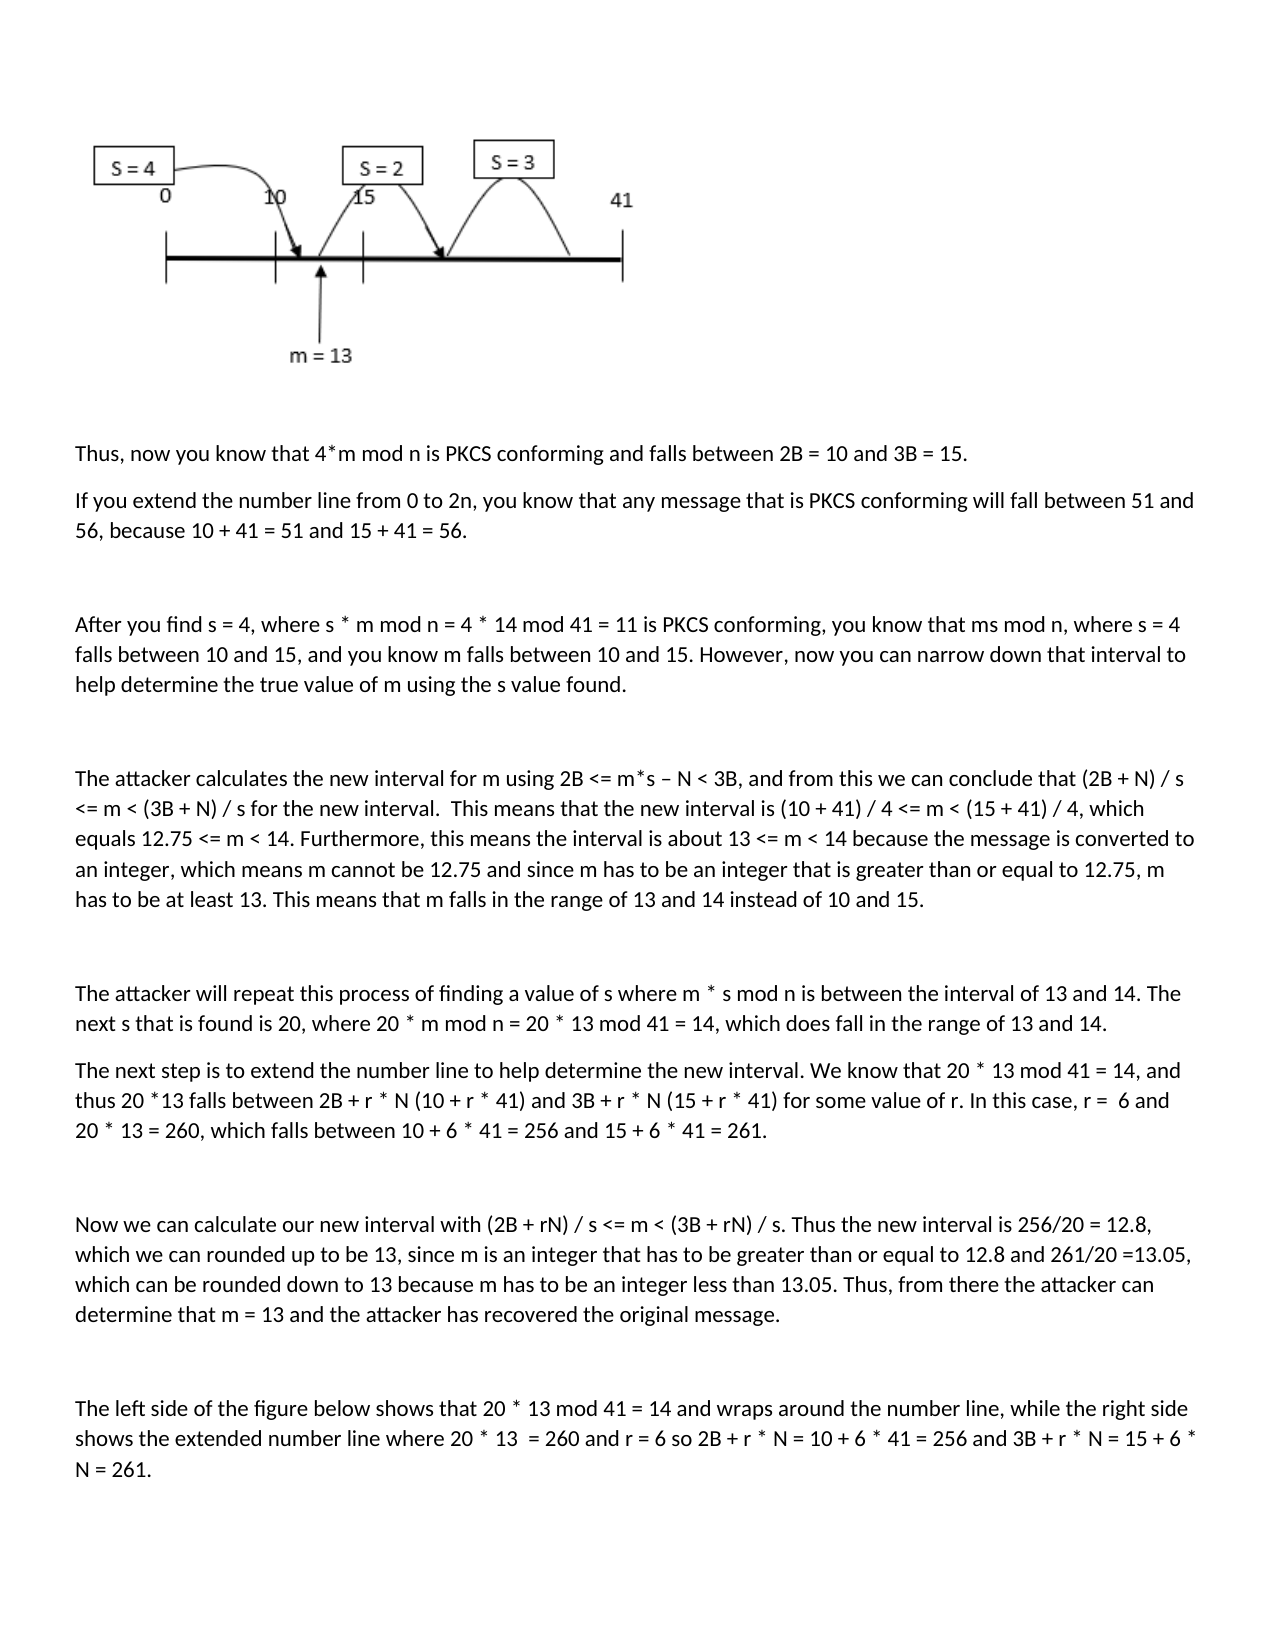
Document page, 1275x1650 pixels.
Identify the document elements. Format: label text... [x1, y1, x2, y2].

text The attacker calculates the new interval for m using 2B <= m*s – N < 3B, and from this we can conclude that (2B + N) / s <= m < (3B + N) / s for the new interval. This means that the new interval is (10 + 41) / 4 <= m < (15 + 41) / 4, which equals 12.75 <= m < 14. Furthermore, this means the interval is about 13 <= m < 14 because the message is converted to an integer, which means m cannot be 12.75 and since m has to be an integer that is greater than or equal to 12.75, m has to be at least 13. This means that m falls in the range of 13 and 14 instead of 10 and 15. [75, 764, 1200, 913]
text Now we can calculate our new interval with (2B + rN) / s <= m < (3B + rN) / s. Thus the new interval is 256/20 = 12.8, which we can rounded up to be 13, since m is an integer that has to be greater than or equal to 12.8 and 261/20 =13.05, which can be rounded down to 13 because m has to be an integer less than 13.05. Thus, from there the attacker can determine that m = 13 and the attacker has recovered the original message. [75, 1210, 1200, 1329]
text The left side of the figure below shows that 20 * 13 mod 41 = 14 and wraps around the number line, while the right side shows the extended number line where 20 * 13 = 260 and r = 6 so 2B + r * N = 10 + 6 * 41 = 256 and 3B + r * N = 15 + 6 * N = 261. [75, 1394, 1200, 1483]
text If you extend the number line from 0 to 2n, you know that any message that is PKCS conforming will fall between 51 and 56, because 10 + 41 = 51 and 15 + 41 = 56. [75, 486, 1200, 544]
text Thus, now you know that 4*m mod n is PKCS conforming and falls between 2B = 10 and 3B = 15. [75, 439, 1200, 467]
text The attacker will repeat this process of finding a value of s where m * s mod n is between the interval of 13 and 14. The next s that is found is 20, where 20 * m mod n = 20 * 13 mod 41 = 14, which does fall in the range of 13 and 14. [75, 979, 1200, 1037]
text The next step is to extend the number line to help determine the new interval. We know that 20 * 13 mod 41 = 14, and thus 20 *13 falls between 2B + r * N (10 + r * 41) and 3B + r * N (15 + r * 41) for some value of r. In this case, r = 6 and 20 * 13 = 260, which falls between 10 + 6 * 41 = 256 and 15 + 6 * 41 = 261. [75, 1056, 1200, 1144]
picture [75, 121, 666, 374]
text After you find s = 4, where s * m mod n = 4 * 14 mod 41 = 11 is PKCS conforming, you know that ms mod n, where s = 4 falls between 10 and 15, and you know m falls between 10 and 15. However, now you can narrow down that interval to help determine the true value of m using the s value found. [75, 610, 1200, 698]
